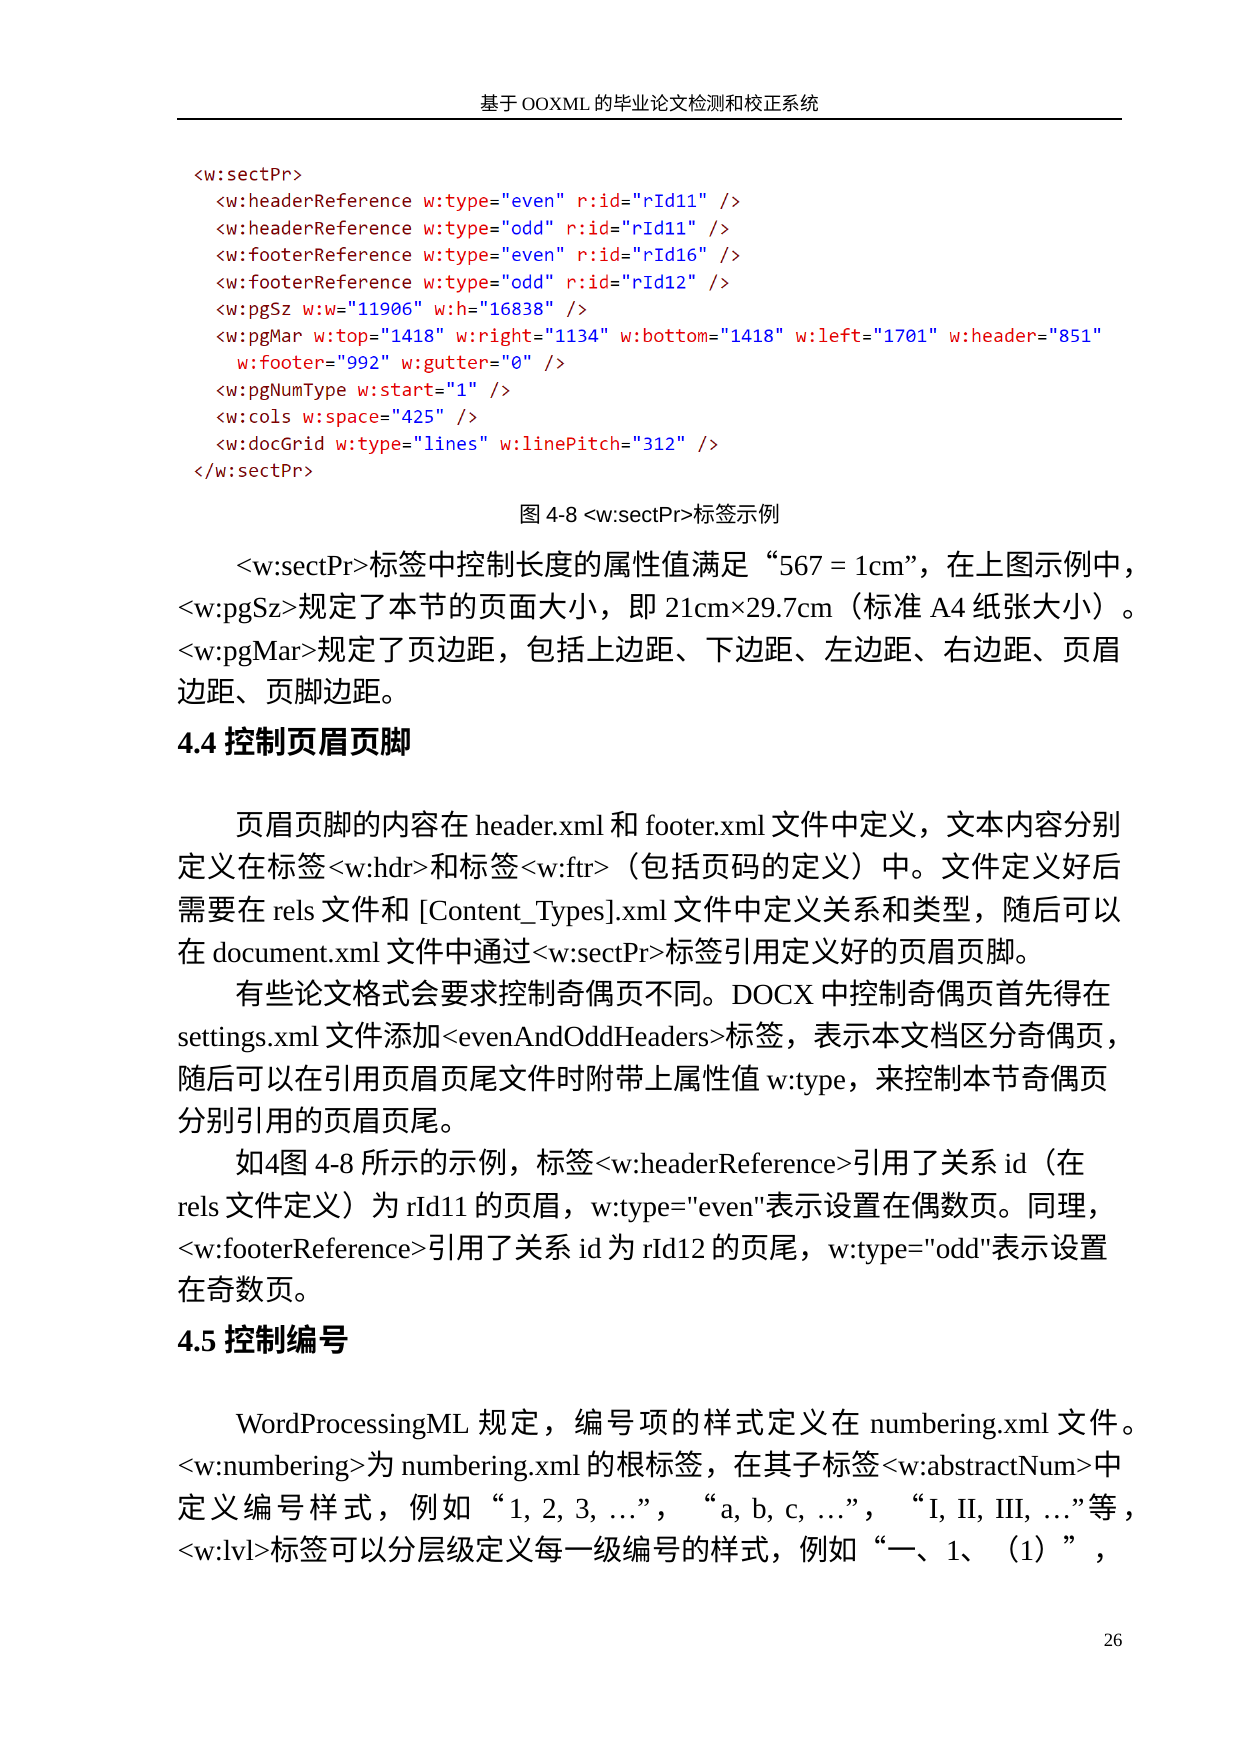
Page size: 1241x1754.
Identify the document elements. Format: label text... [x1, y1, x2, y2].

picture [177, 163, 1122, 485]
text 页眉页脚的内容在header.xml和footer.xml文件中定义，文本内容分别定义在标签<w:hdr>和标签<w:ftr>（包括页码的定义）中。文件定义好后需要在rels文件和 [Content_Types].xml文件中定义关系和类型，随后可以在document.xml文件中通过<w:sectPr>标签引用定义好的页眉页脚。 [177, 801, 1122, 971]
text 有些论文格式会要求控制奇偶页不同。DOCX中控制奇偶页首先得在settings.xml文件添加<evenAndOddHeaders>标签，表示本文档区分奇偶页，随后可以在引用页眉页尾文件时附带上属性值w:type，来控制本节奇偶页分别引用的页眉页尾。 [177, 971, 1122, 1140]
subtitle 控制编号 [177, 1315, 1122, 1360]
subtitle 控制页眉页脚 [177, 717, 1122, 762]
text <w:sectPr>标签中控制长度的属性值满足“567 = 1cm”，在上图示例中，<w:pgSz>规定了本节的页面大小，即21cm×29.7cm（标准A4纸张大小）。<w:pgMar>规定了页边距，包括上边距、下边距、左边距、右边距、页眉边距、页脚边距。 [177, 542, 1122, 711]
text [177, 1399, 1122, 1569]
